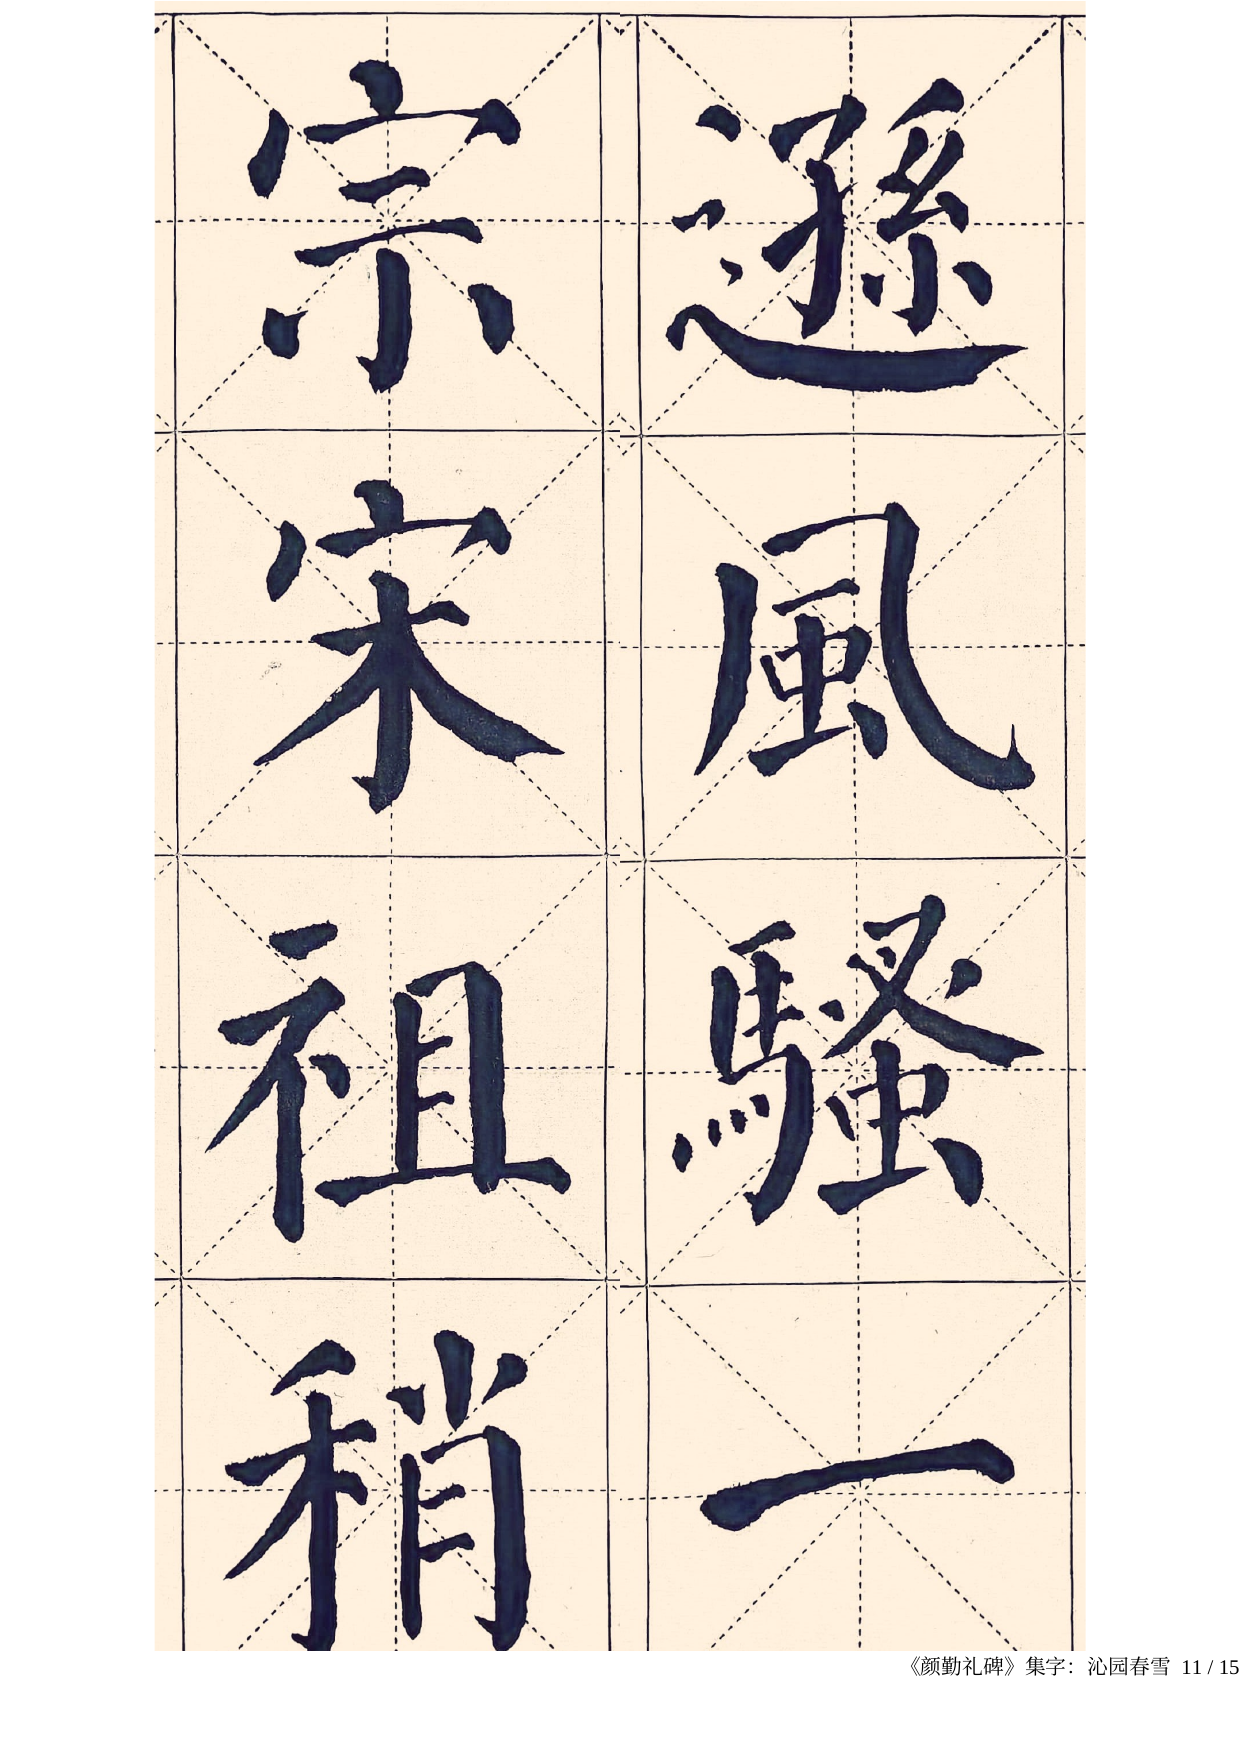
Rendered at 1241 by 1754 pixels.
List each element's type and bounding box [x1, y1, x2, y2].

picture [154, 1, 1086, 1651]
